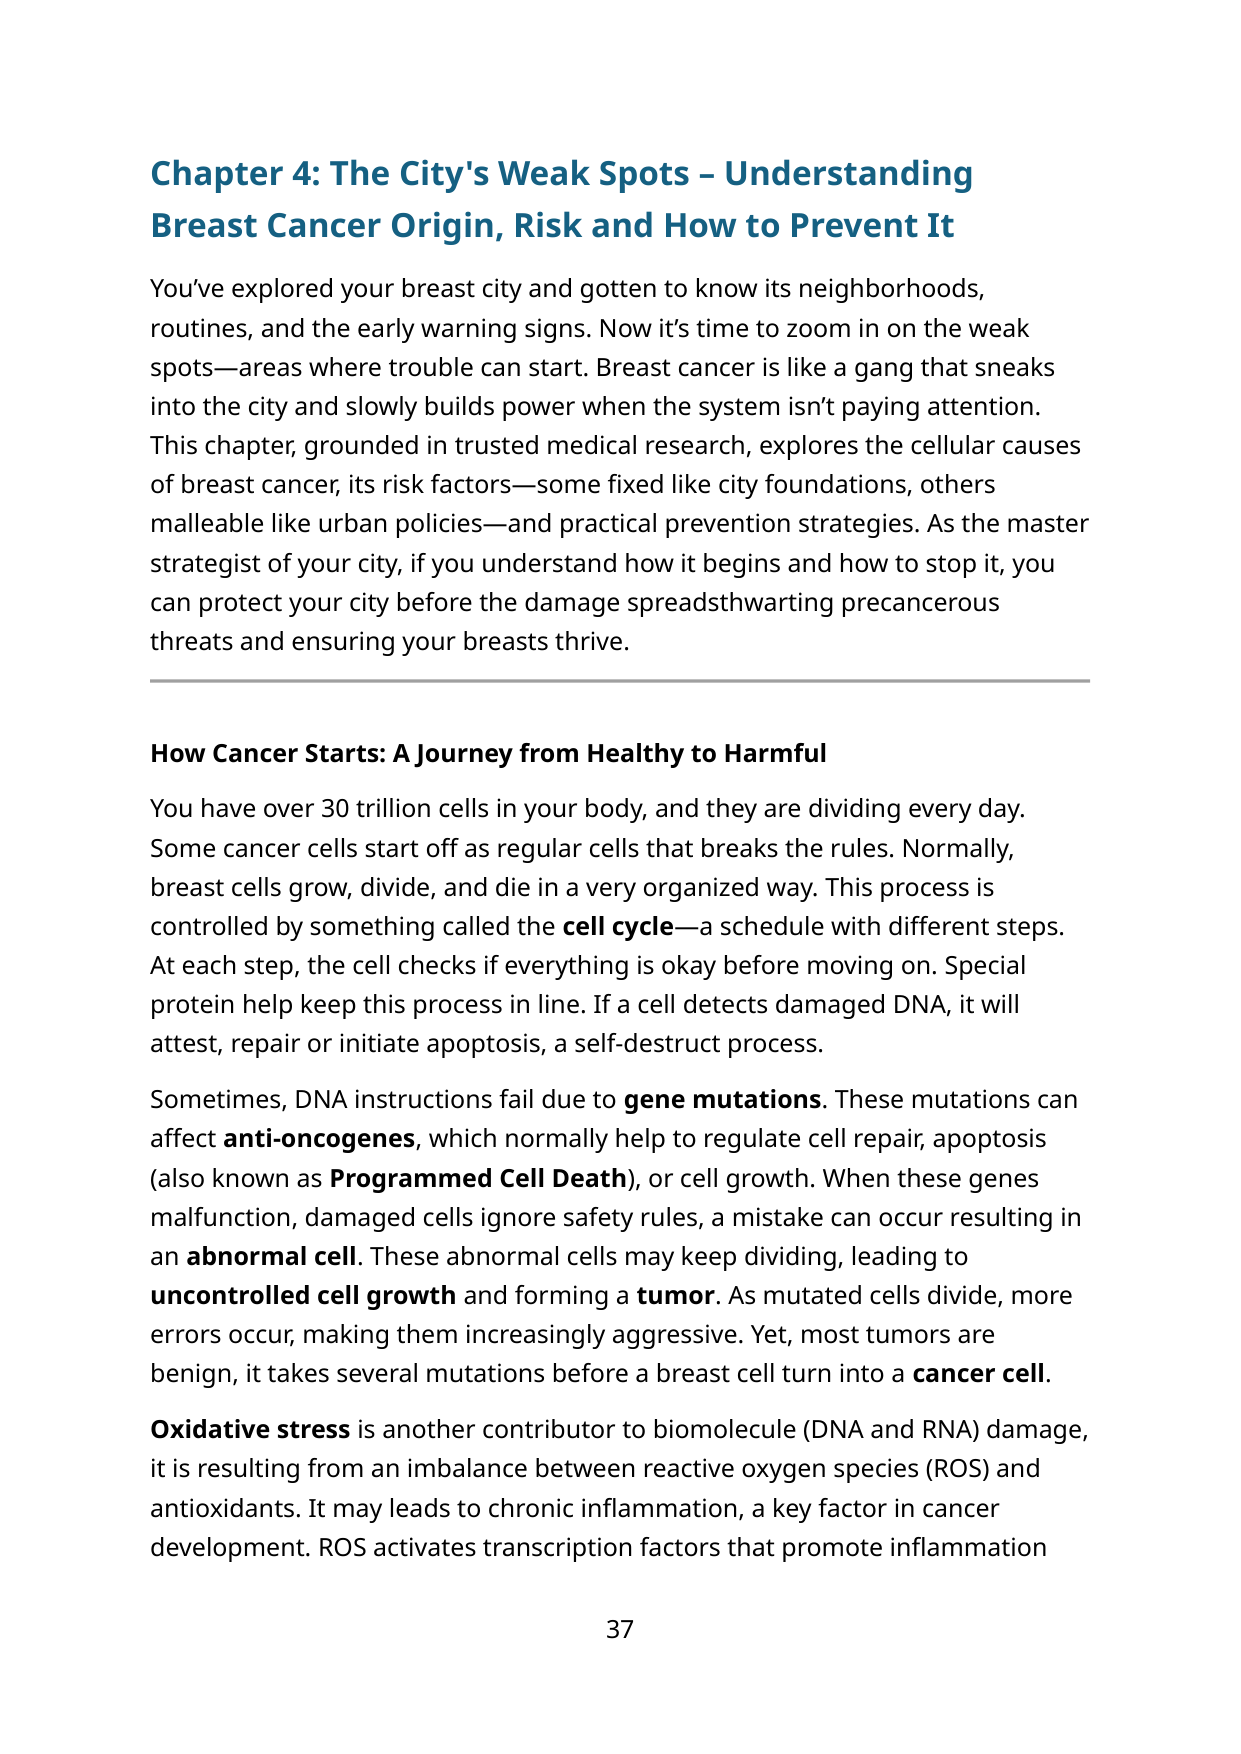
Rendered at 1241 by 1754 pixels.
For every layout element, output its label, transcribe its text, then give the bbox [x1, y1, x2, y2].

text You’ve explored your breast city and gotten to know its neighborhoods, routines, and the early warning signs. Now it’s time to zoom in on the weak spots—areas where trouble can start. Breast cancer is like a gang that sneaks into the city and slowly builds power when the system isn’t paying attention. This chapter, grounded in trusted medical research, explores the cellular causes of breast cancer, its risk factors—some fixed like city foundations, others malleable like urban policies—and practical prevention strategies. As the master strategist of your city, if you understand how it begins and how to stop it, you can protect your city before the damage spreadsthwarting precancerous threats and ensuring your breasts thrive. [150, 271, 1090, 658]
text You have over 30 trillion cells in your body, and they are dividing every day. Some cancer cells start off as regular cells that breaks the rules. Normally, breast cells grow, divide, and die in a very organized way. This process is controlled by something called the cell cycle—a schedule with different steps. At each step, the cell checks if everything is okay before moving on. Special protein help keep this process in line. If a cell detects damaged DNA, it will attest, repair or initiate apoptosis, a self-destruct process. [150, 791, 1090, 1060]
text Chapter 4: The City's Weak Spots – Understanding Breast Cancer Origin, Risk and How to Prevent It [150, 150, 1090, 248]
text How Cancer Starts: A Journey from Healthy to Harmful [150, 735, 1090, 769]
text Sometimes, DNA instructions fail due to gene mutations. These mutations can affect anti-oncogenes, which normally help to regulate cell repair, apoptosis (also known as Programmed Cell Death), or cell growth. When these genes malfunction, damaged cells ignore safety rules, a mistake can occur resulting in an abnormal cell. These abnormal cells may keep dividing, leading to uncontrolled cell growth and forming a tumor. As mutated cells divide, more errors occur, making them increasingly aggressive. Yet, most tumors are benign, it takes several mutations before a breast cell turn into a cancer cell. [150, 1082, 1090, 1390]
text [150, 1412, 1090, 1563]
